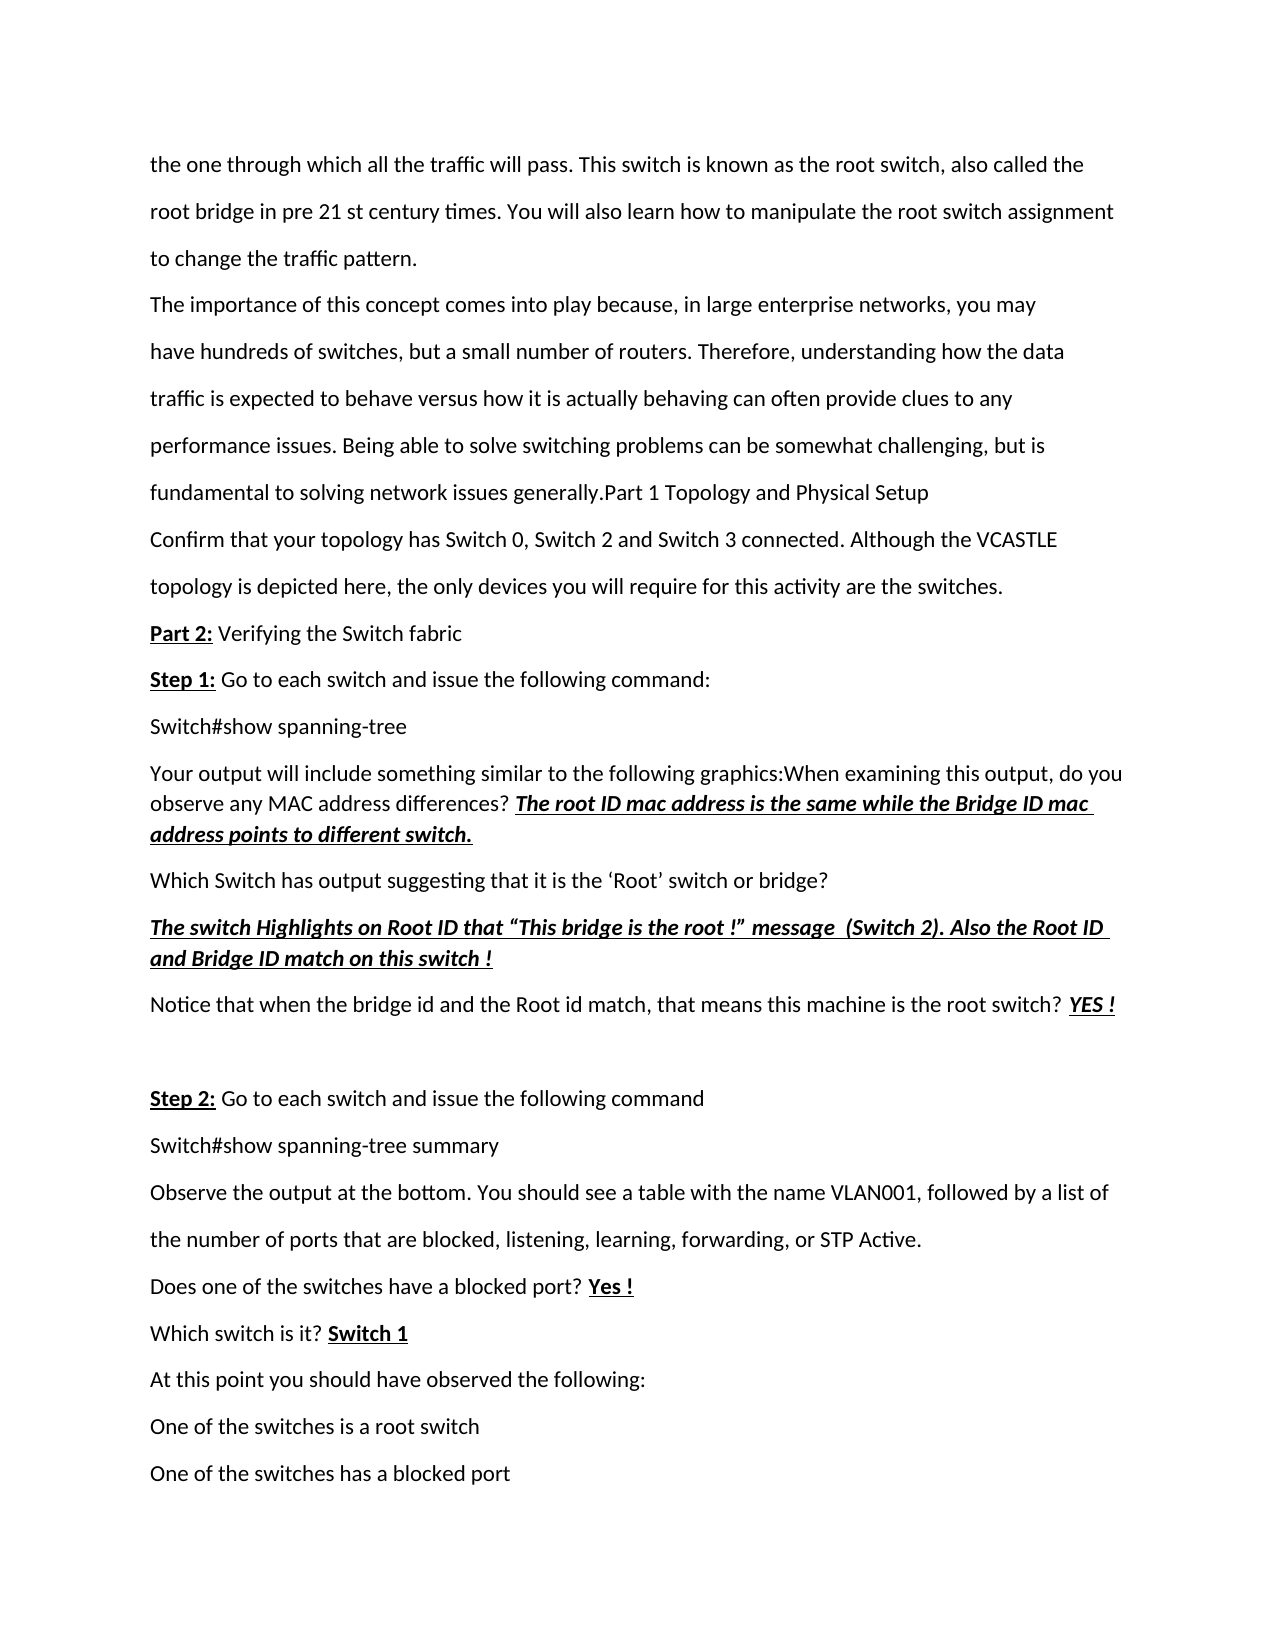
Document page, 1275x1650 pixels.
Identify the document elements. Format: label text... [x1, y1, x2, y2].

text The switch Highlights on Root ID that “This bridge is the root !” message (Switch 2). Also the Root ID and Bridge ID match on this switch ! [150, 913, 1125, 972]
text traffic is expected to behave versus how it is actually behaving can often provide clues to any [150, 384, 1125, 412]
text One of the switches is a root switch [150, 1412, 1125, 1441]
text topology is depicted here, the only devices you will require for this activity are the switches. [150, 572, 1125, 600]
text Which Switch has output suggesting that it is the ‘Root’ switch or bridge? [150, 867, 1125, 895]
text Part 2: Verifying the Switch fabric [150, 619, 1125, 647]
text Switch#show spanning-tree [150, 712, 1125, 741]
text to change the traffic pattern. [150, 244, 1125, 272]
text Confirm that your topology has Switch 0, Switch 2 and Switch 3 connected. Although the VCASTLE [150, 525, 1125, 553]
text Your output will include something similar to the following graphics:When examining this output, do you observe any MAC address differences? The root ID mac address is the same while the Bridge ID mac address points to different switch. [150, 759, 1125, 848]
text Step 2: Go to each switch and issue the following command [150, 1084, 1125, 1112]
text Step 1: Go to each switch and issue the following command: [150, 666, 1125, 694]
text the number of ports that are blocked, listening, learning, forwarding, or STP Active. [150, 1225, 1125, 1253]
text performance issues. Being able to solve switching problems can be somewhat challenging, but is [150, 431, 1125, 459]
text Observe the output at the bottom. You should see a table with the name VLAN001, followed by a list of [150, 1178, 1125, 1206]
text Does one of the switches have a blocked port? Yes ! [150, 1272, 1125, 1300]
text Switch#show spanning-tree summary [150, 1131, 1125, 1159]
text have hundreds of switches, but a small number of routers. Therefore, understanding how the data [150, 337, 1125, 366]
text the one through which all the traffic will pass. This switch is known as the root switch, also called the [150, 150, 1125, 178]
text Which switch is it? Switch 1 [150, 1319, 1125, 1347]
text Notice that when the bridge id and the Root id match, that means this machine is the root switch? YES ! [150, 991, 1125, 1019]
text At this point you should have observed the following: [150, 1366, 1125, 1394]
text One of the switches has a blocked port [150, 1459, 1125, 1487]
text fundamental to solving network issues generally.Part 1 Topology and Physical Setup [150, 478, 1125, 506]
text root bridge in pre 21 st century times. You will also learn how to manipulate the root switch assignment [150, 197, 1125, 225]
text The importance of this concept comes into play because, in large enterprise networks, you may [150, 291, 1125, 319]
